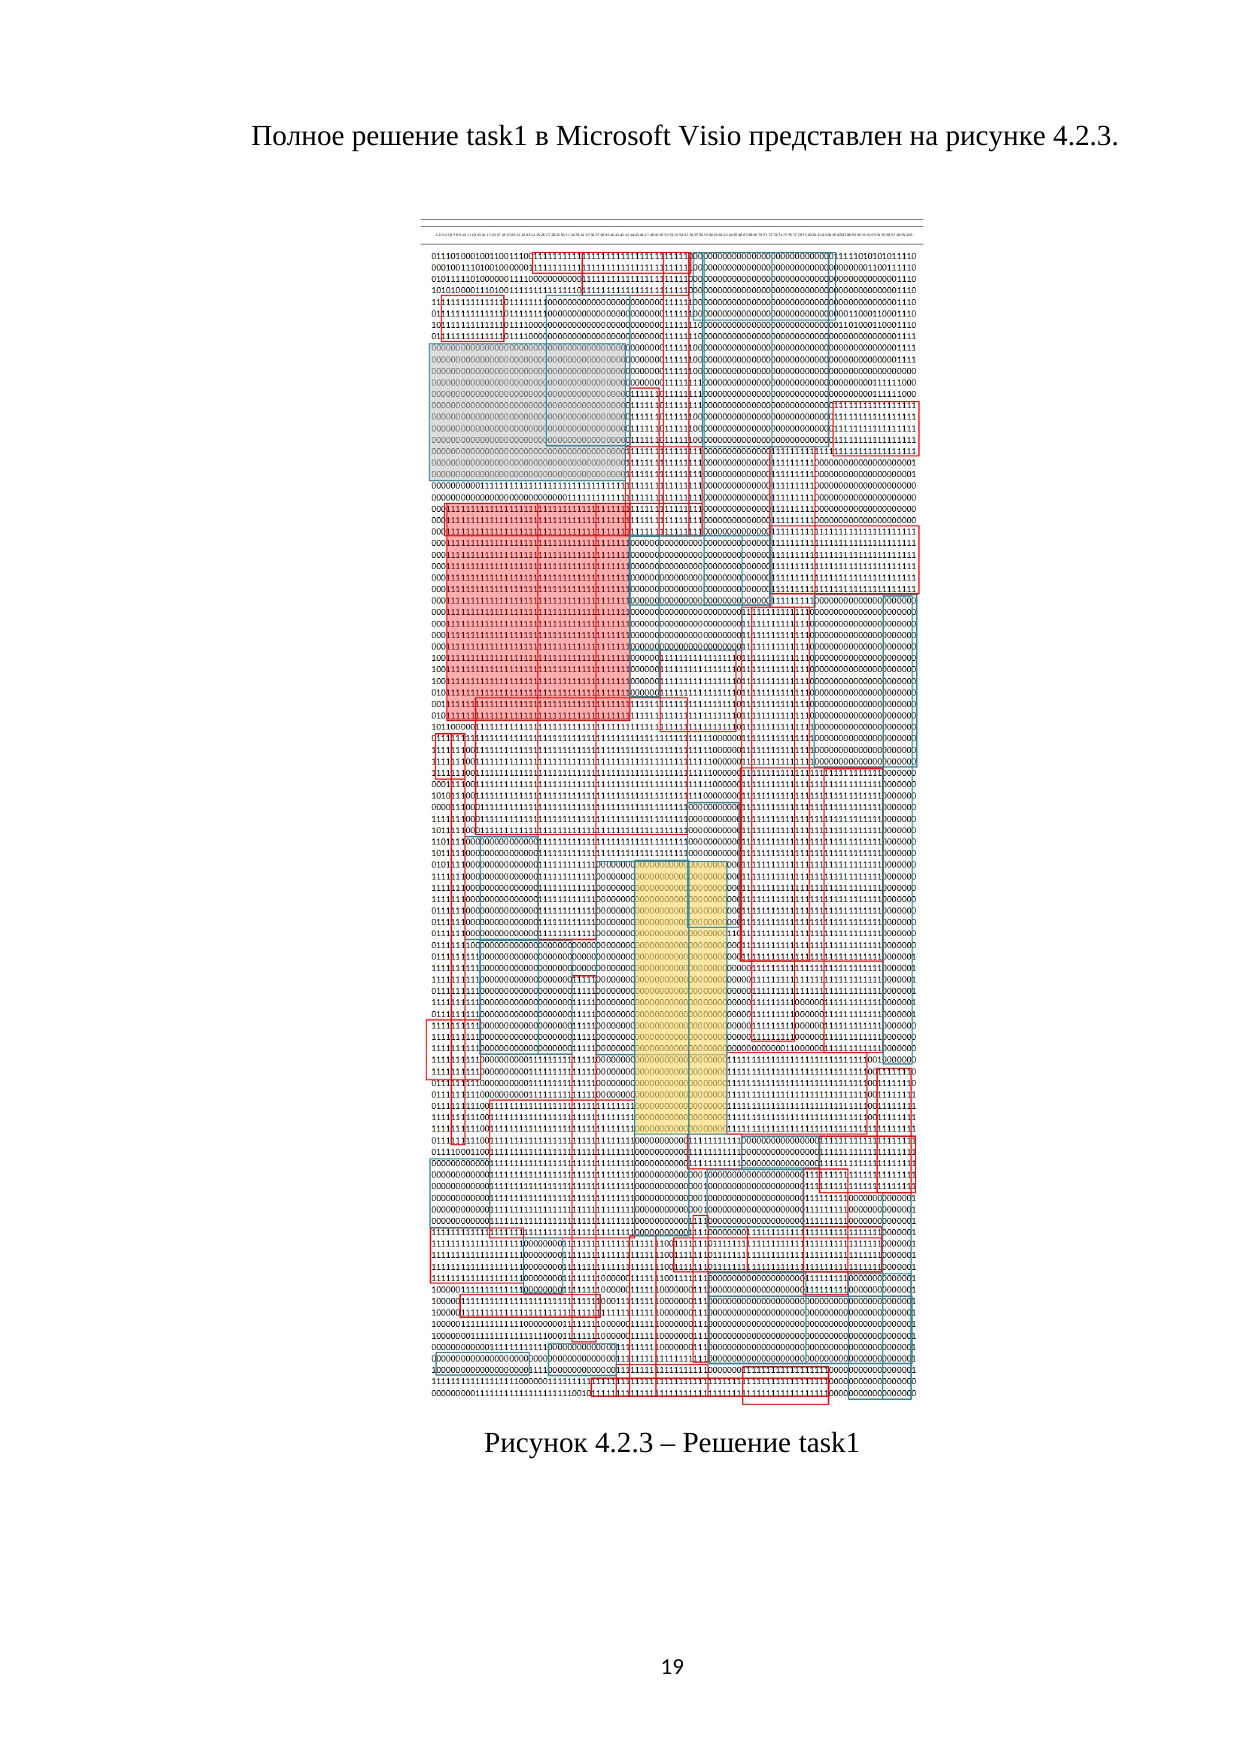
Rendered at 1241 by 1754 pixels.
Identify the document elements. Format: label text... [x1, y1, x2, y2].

picture [420, 218, 924, 1411]
text Рисунок 4.2.3 – Решение task1 [177, 1425, 1167, 1458]
text Полное решение task1 в Microsoft Visio представлен на рисунке 4.2.3. [177, 118, 1167, 152]
